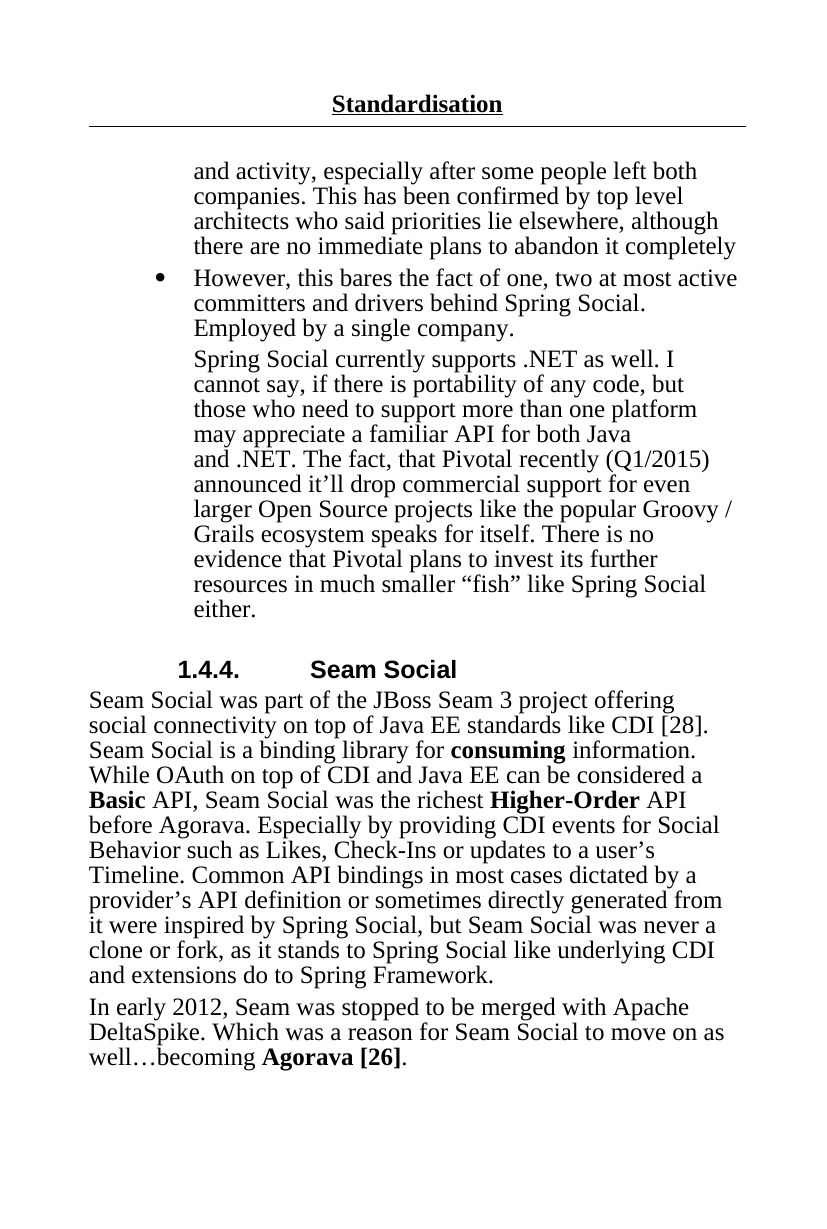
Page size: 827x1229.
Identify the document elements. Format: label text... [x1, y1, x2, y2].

subtitle Seam Social [177, 660, 738, 683]
list Seam Social was part of the JBoss Seam 3 project offering social connectivity on top of Java EE standards like CDI [28]. Seam Social is a binding library for consuming information. While OAuth on top of CDI and Java EE can be considered a Basic API, Seam Social was the richest Higher-Order API before Agorava. Especially by providing CDI events for Social Behavior such as Likes, Check-Ins or updates to a user’s Timeline. Common API bindings in most cases dictated by a provider’s API definition or sometimes directly generated from it were inspired by Spring Social, but Seam Social was never a clone or fork, as it stands to Spring Social like underlying CDI and extensions do to Spring Framework. [89, 689, 738, 989]
list In early 2012, Seam was stopped to be merged with Apache DeltaSpike. Which was a reason for Seam Social to move on as well…becoming Agorava [26]. [89, 995, 738, 1070]
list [156, 160, 738, 260]
list Spring Social currently supports .NET as well. I cannot say, if there is portability of any code, but those who need to support more than one platform may appreciate a familiar API for both Java and .NET. The fact, that Pivotal recently (Q1/2015) announced it’ll drop commercial support for even larger Open Source projects like the popular Groovy / Grails ecosystem speaks for itself. There is no evidence that Pivotal plans to invest its further resources in much smaller “fish” like Spring Social either. [193, 347, 738, 622]
list However, this bares the fact of one, two at most active committers and drivers behind Spring Social. Employed by a single company. [156, 266, 738, 341]
